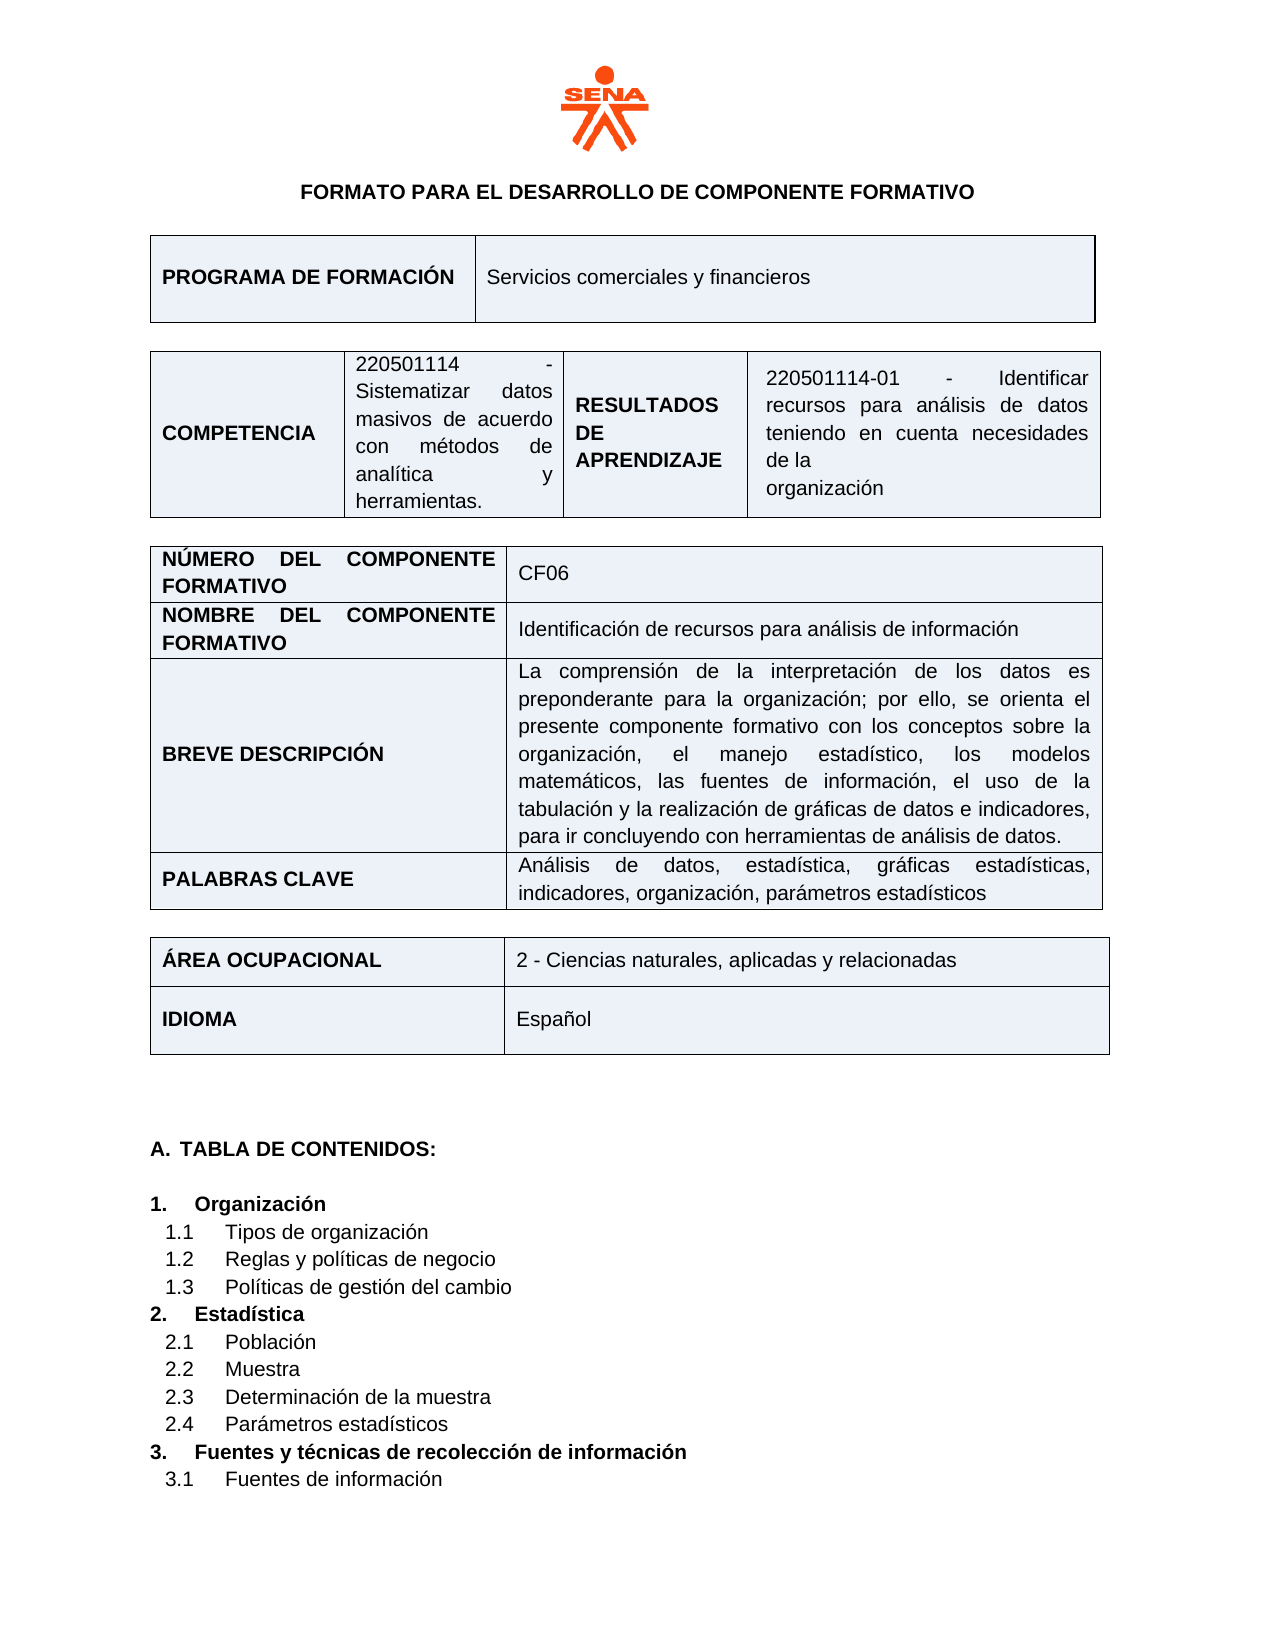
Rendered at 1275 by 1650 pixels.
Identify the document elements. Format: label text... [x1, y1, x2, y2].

text 1.1 Tipos de organización [150, 1220, 1125, 1244]
table_header 220501114-01 - Identificar recursos para análisis de datos teniendo en cuenta necesidades de la organización [748, 352, 1100, 517]
table_cell NOMBRE DEL COMPONENTE FORMATIVO [151, 603, 506, 658]
text 1.2 Reglas y políticas de negocio [150, 1247, 1125, 1271]
table_header 2 - Ciencias naturales, aplicadas y relacionadas [505, 938, 1109, 986]
text 3. Fuentes y técnicas de recolección de información [150, 1440, 1125, 1464]
table_cell PALABRAS CLAVE [151, 853, 506, 908]
table_header CF06 [507, 547, 1102, 602]
table_cell Identificación de recursos para análisis de información [507, 603, 1102, 658]
table_header NÚMERO DEL COMPONENTE FORMATIVO [151, 547, 506, 602]
text 1. Organización [150, 1192, 1125, 1216]
text 1.3 Políticas de gestión del cambio [150, 1275, 1125, 1299]
table_header PROGRAMA DE FORMACIÓN [151, 236, 475, 322]
table_header 220501114 - Sistematizar datos masivos de acuerdo con métodos de analítica y herramientas. [345, 352, 563, 517]
table_cell La comprensión de la interpretación de los datos es preponderante para la organización; por ello, se orienta el presente componente formativo con los conceptos sobre la organización, el manejo estadístico, los modelos matemáticos, las fuentes de información, el uso de la tabulación y la realización de gráficas de datos e indicadores, para ir concluyendo con herramientas de análisis de datos. [507, 659, 1102, 852]
text 2.3 Determinación de la muestra [150, 1385, 1125, 1409]
table_header ÁREA OCUPACIONAL [151, 938, 504, 986]
table_header Servicios comerciales y financieros [476, 236, 1094, 322]
table_cell IDIOMA [151, 987, 504, 1054]
list TABLA DE CONTENIDOS: [150, 1137, 1125, 1161]
text 2.4 Parámetros estadísticos [150, 1412, 1125, 1436]
table_header COMPETENCIA [151, 352, 344, 517]
table_header RESULTADOS DE APRENDIZAJE [564, 352, 747, 517]
table_cell Español [505, 987, 1109, 1054]
text 2.1 Población [150, 1330, 1125, 1354]
text FORMATO PARA EL DESARROLLO DE COMPONENTE FORMATIVO [150, 180, 1125, 204]
text 2.2 Muestra [150, 1357, 1125, 1381]
text 3.1 Fuentes de información [150, 1467, 1125, 1491]
text 2. Estadística [150, 1302, 1125, 1326]
table_cell BREVE DESCRIPCIÓN [151, 659, 506, 852]
picture [551, 62, 655, 156]
table_cell Análisis de datos, estadística, gráficas estadísticas, indicadores, organización, parámetros estadísticos [507, 853, 1102, 908]
